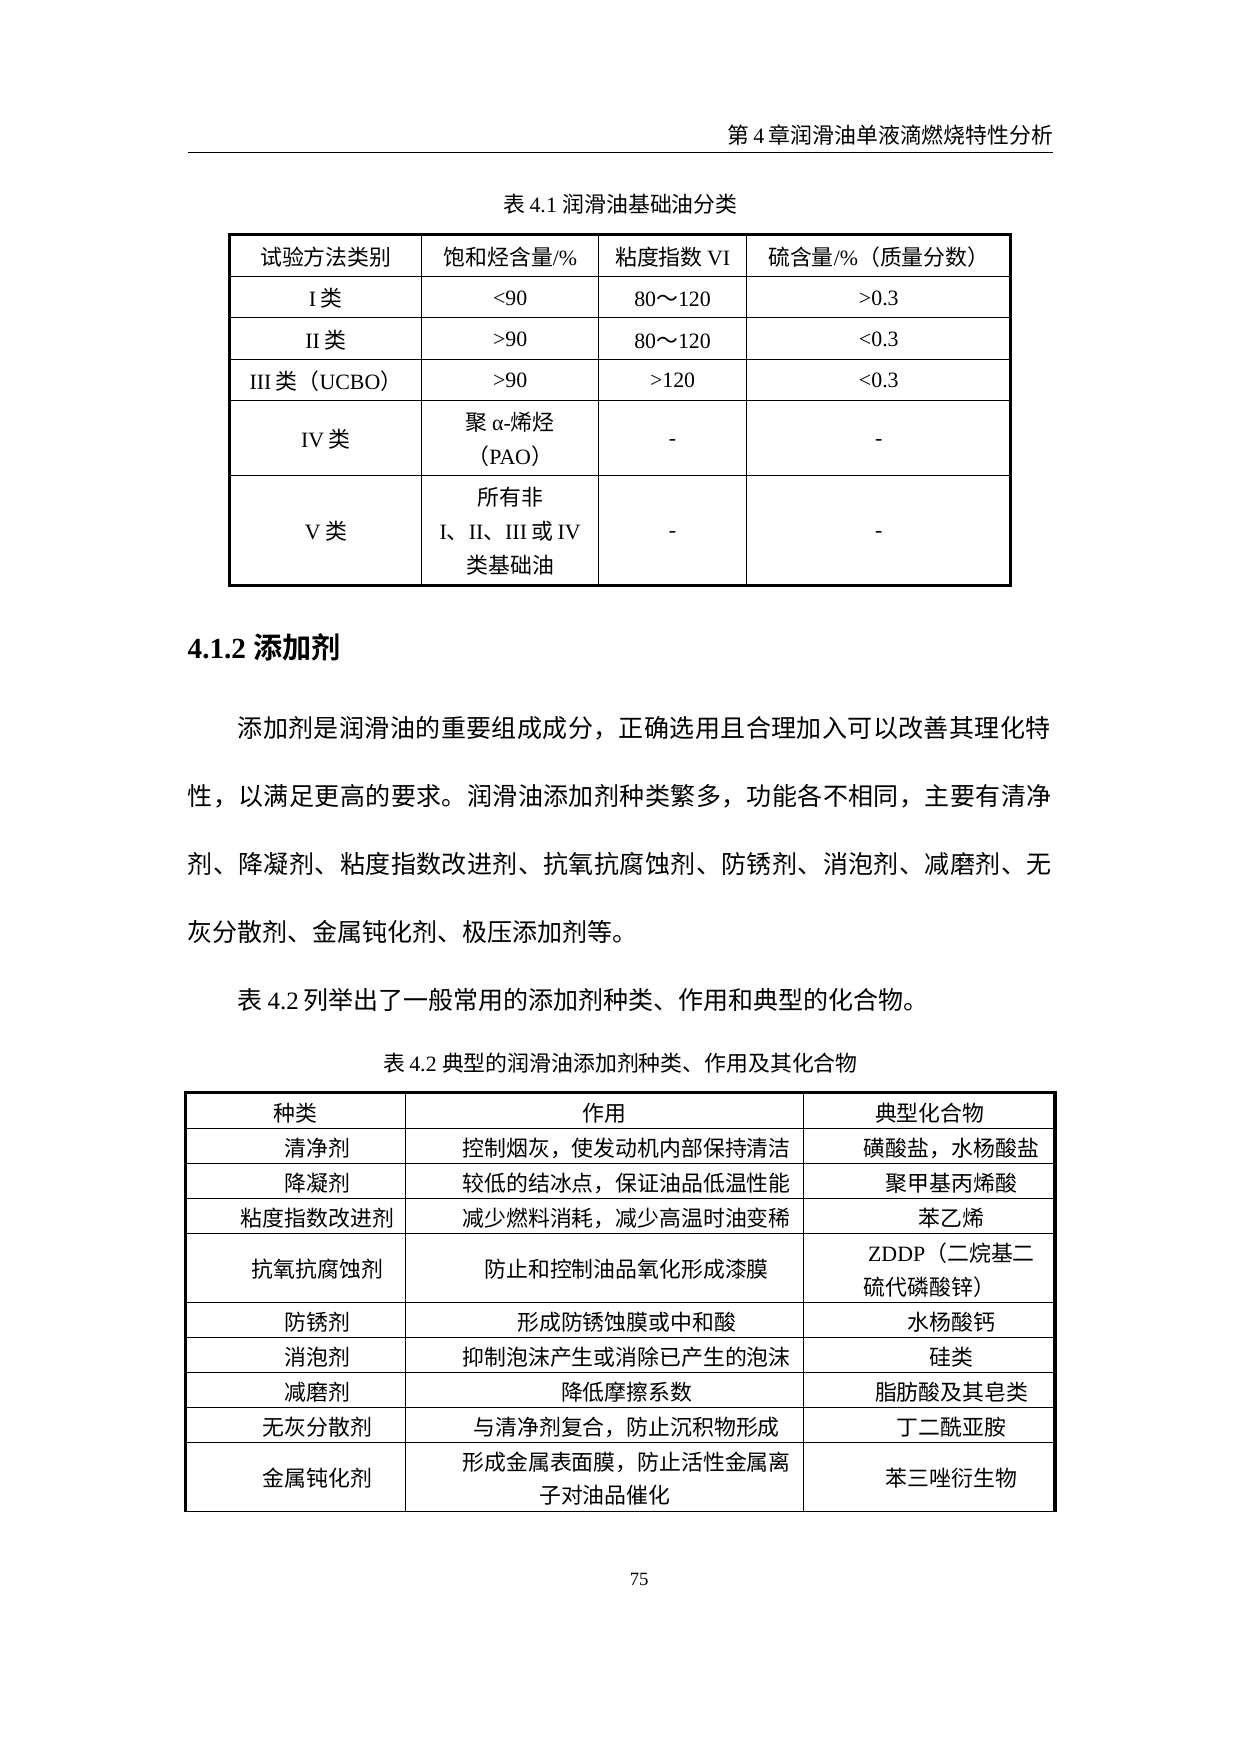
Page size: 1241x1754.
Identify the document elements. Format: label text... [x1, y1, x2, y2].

table_cell - [747, 476, 1009, 584]
table_cell 脂肪酸及其皂类 [804, 1373, 1053, 1407]
table_cell I类 [231, 277, 421, 317]
table_cell 聚甲基丙烯酸 [804, 1164, 1053, 1198]
table_cell 丁二酰亚胺 [804, 1408, 1053, 1442]
table_header 饱和烃含量/% [422, 236, 598, 276]
text 表4.1 润滑油基础油分类 [187, 186, 1053, 220]
table_header 作用 [406, 1094, 803, 1128]
table_cell 所有非I、II、III或IV类基础油 [422, 476, 598, 584]
table_cell 防止和控制油品氧化形成漆膜 [406, 1234, 803, 1302]
table_cell 抗氧抗腐蚀剂 [187, 1234, 405, 1302]
table_cell >90 [422, 360, 598, 400]
table_cell 80～120 [599, 318, 746, 358]
table_cell 硅类 [804, 1338, 1053, 1372]
table_cell V类 [231, 476, 421, 584]
table_cell III类（UCBO） [231, 360, 421, 400]
table_cell 较低的结冰点，保证油品低温性能 [406, 1164, 803, 1198]
table_cell 降低摩擦系数 [406, 1373, 803, 1407]
table_cell II类 [231, 318, 421, 358]
table_header 粘度指数VI [599, 236, 746, 276]
table_cell <0.3 [747, 360, 1009, 400]
table_cell 无灰分散剂 [187, 1408, 405, 1442]
table_header 种类 [187, 1094, 405, 1128]
table_cell <0.3 [747, 318, 1009, 358]
table_cell >120 [599, 360, 746, 400]
text 表4.2 典型的润滑油添加剂种类、作用及其化合物 [187, 1045, 1053, 1079]
table_cell 粘度指数改进剂 [187, 1199, 405, 1233]
table_cell 消泡剂 [187, 1338, 405, 1372]
table_cell 聚α-烯烃（PAO） [422, 401, 598, 475]
table_cell >90 [422, 318, 598, 358]
table_cell 形成金属表面膜，防止活性金属离子对油品催化 [406, 1443, 803, 1511]
table_cell 金属钝化剂 [187, 1443, 405, 1511]
table_cell <90 [422, 277, 598, 317]
table_header 硫含量/%（质量分数） [747, 236, 1009, 276]
table_cell 减磨剂 [187, 1373, 405, 1407]
table_cell - [599, 476, 746, 584]
table_cell 降凝剂 [187, 1164, 405, 1198]
table_header 典型化合物 [804, 1094, 1053, 1128]
table_cell 苯三唑衍生物 [804, 1443, 1053, 1511]
table_cell - [747, 401, 1009, 475]
table_cell 清净剂 [187, 1129, 405, 1163]
table_cell 磺酸盐，水杨酸盐 [804, 1129, 1053, 1163]
table_cell IV类 [231, 401, 421, 475]
table_header 试验方法类别 [231, 236, 421, 276]
text 表4.2列举出了一般常用的添加剂种类、作用和典型的化合物。 [187, 964, 1053, 1032]
table_cell 抑制泡沫产生或消除已产生的泡沫 [406, 1338, 803, 1372]
table_cell 水杨酸钙 [804, 1303, 1053, 1337]
subtitle 4.1.2 添加剂 [187, 612, 1053, 680]
table_cell 控制烟灰，使发动机内部保持清洁 [406, 1129, 803, 1163]
table_cell 80～120 [599, 277, 746, 317]
table_cell 防锈剂 [187, 1303, 405, 1337]
table_cell - [599, 401, 746, 475]
table_cell >0.3 [747, 277, 1009, 317]
table_cell 形成防锈蚀膜或中和酸 [406, 1303, 803, 1337]
table_cell 苯乙烯 [804, 1199, 1053, 1233]
table_cell 减少燃料消耗，减少高温时油变稀 [406, 1199, 803, 1233]
table_cell ZDDP（二烷基二硫代磷酸锌） [804, 1234, 1053, 1302]
table_cell 与清净剂复合，防止沉积物形成 [406, 1408, 803, 1442]
text 添加剂是润滑油的重要组成成分，正确选用且合理加入可以改善其理化特性，以满足更高的要求。润滑油添加剂种类繁多，功能各不相同，主要有清净剂、降凝剂、粘度指数改进剂、抗氧抗腐蚀剂、防锈剂、消泡剂、减磨剂、无灰分散剂、金属钝化剂、极压添加剂等。 [187, 693, 1053, 964]
